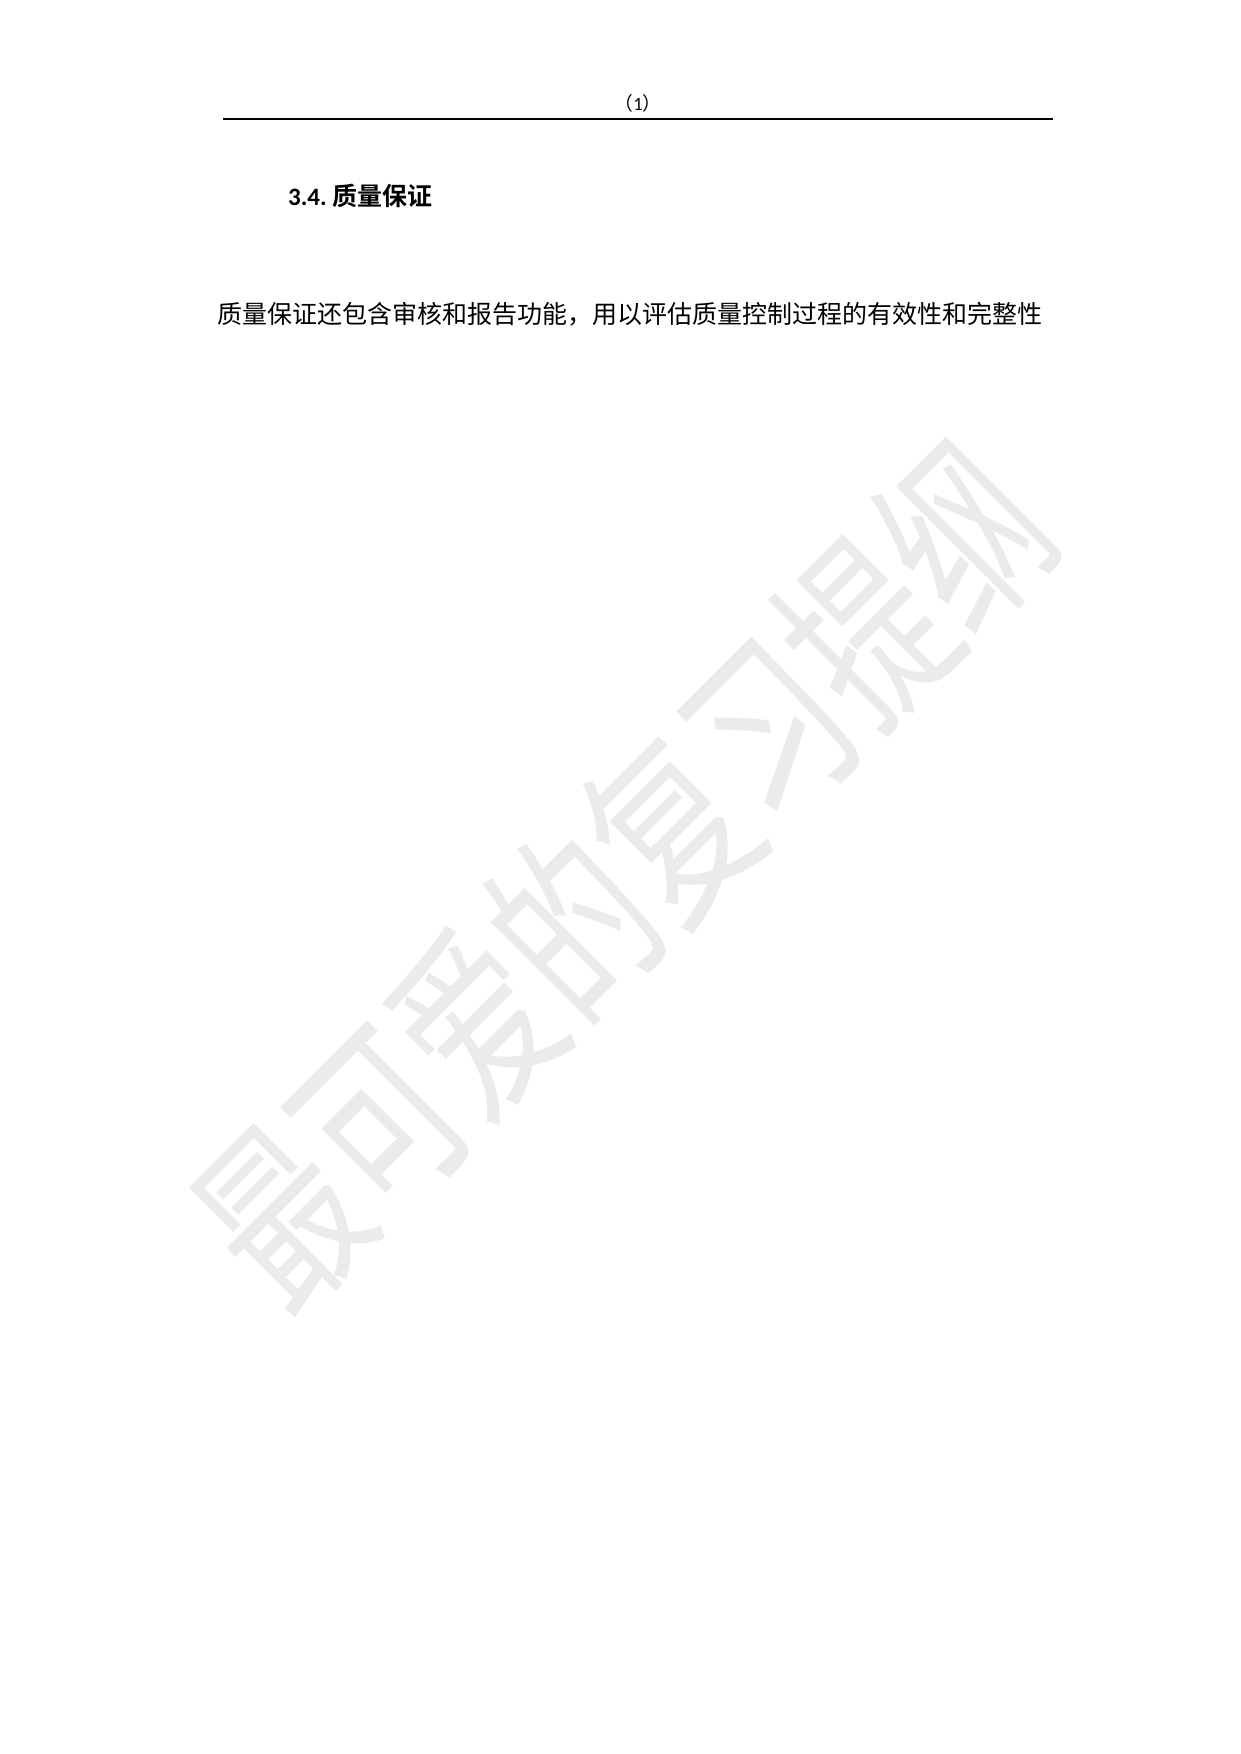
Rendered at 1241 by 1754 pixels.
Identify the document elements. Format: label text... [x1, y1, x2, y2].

subtitle 质量保证 [288, 162, 1053, 227]
list 质量保证还包含审核和报告功能，用以评估质量控制过程的有效性和完整性 [217, 281, 1053, 346]
